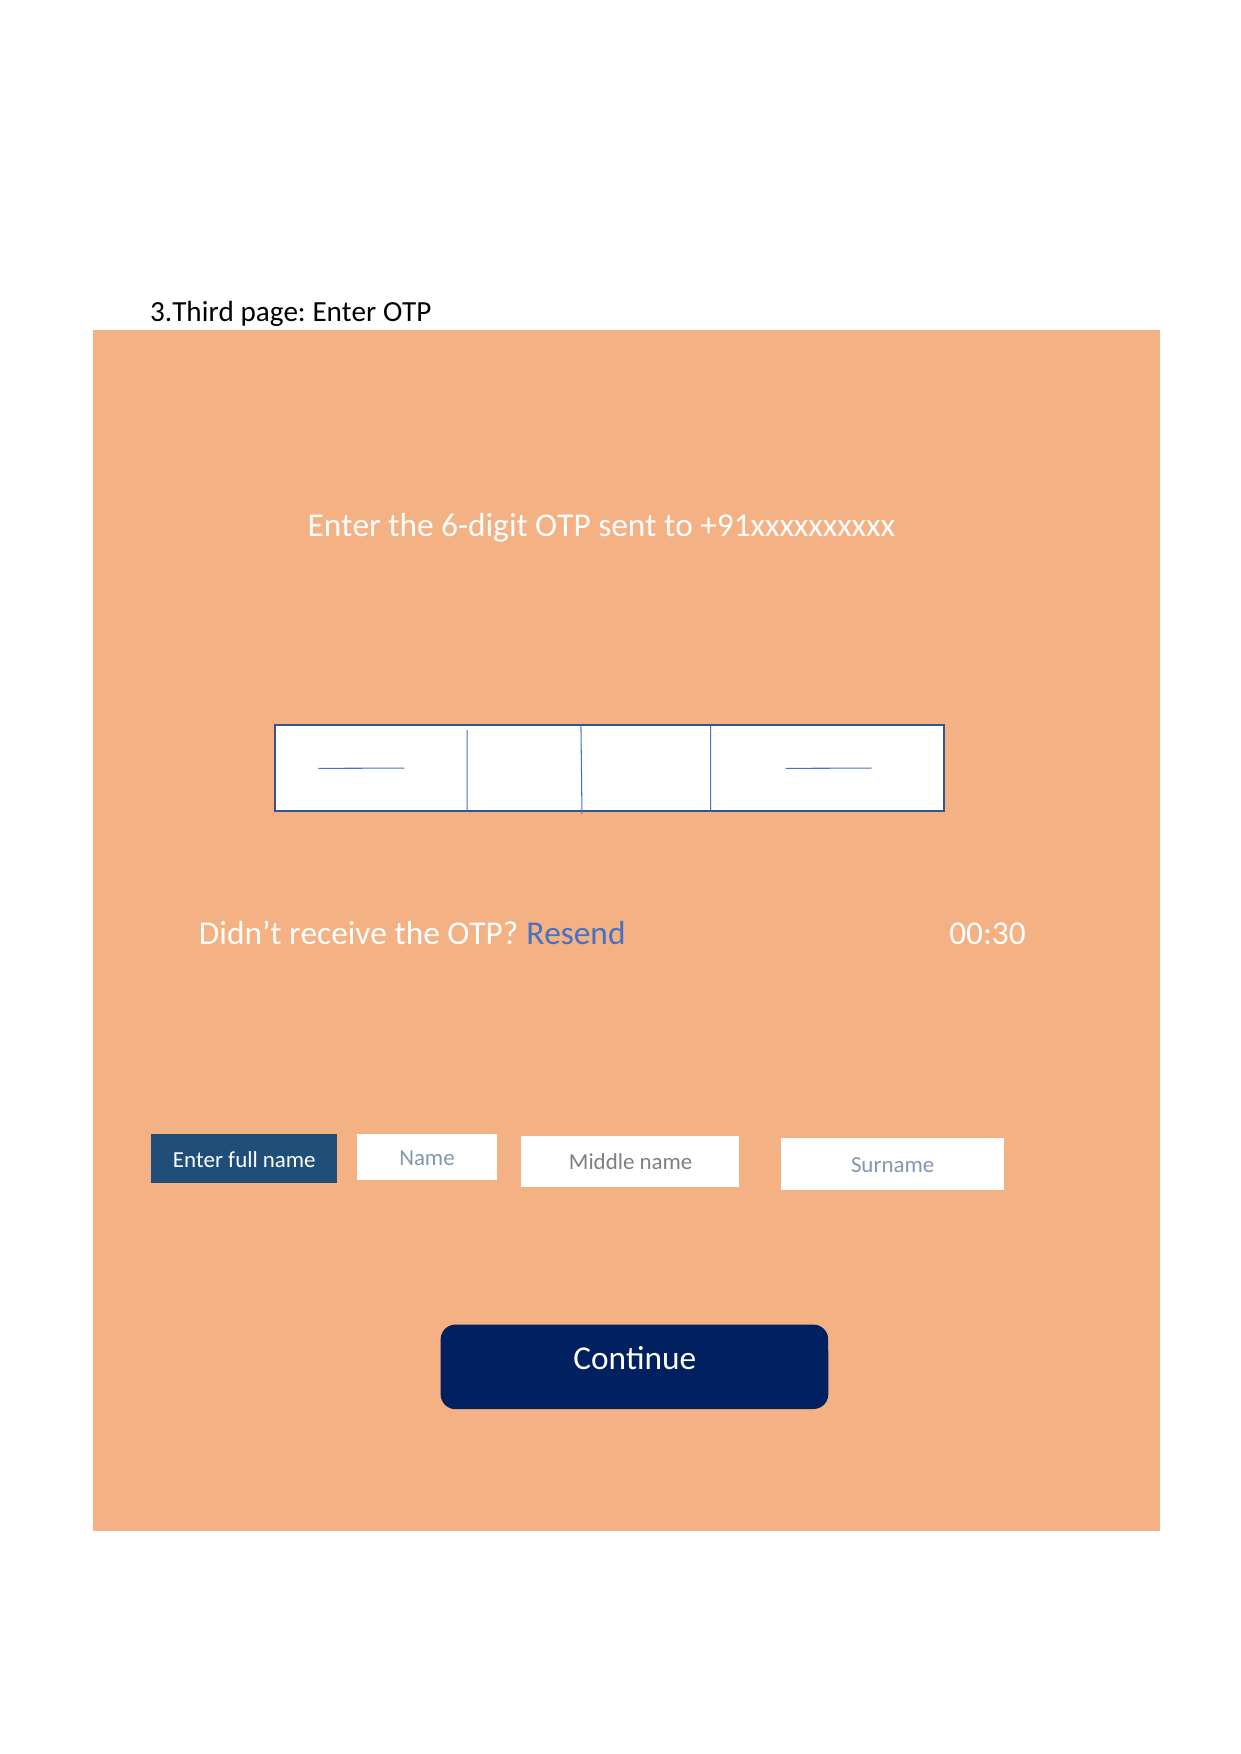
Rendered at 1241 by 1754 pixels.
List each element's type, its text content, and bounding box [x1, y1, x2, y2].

text 3.Third page: Enter OTP [150, 293, 1090, 329]
